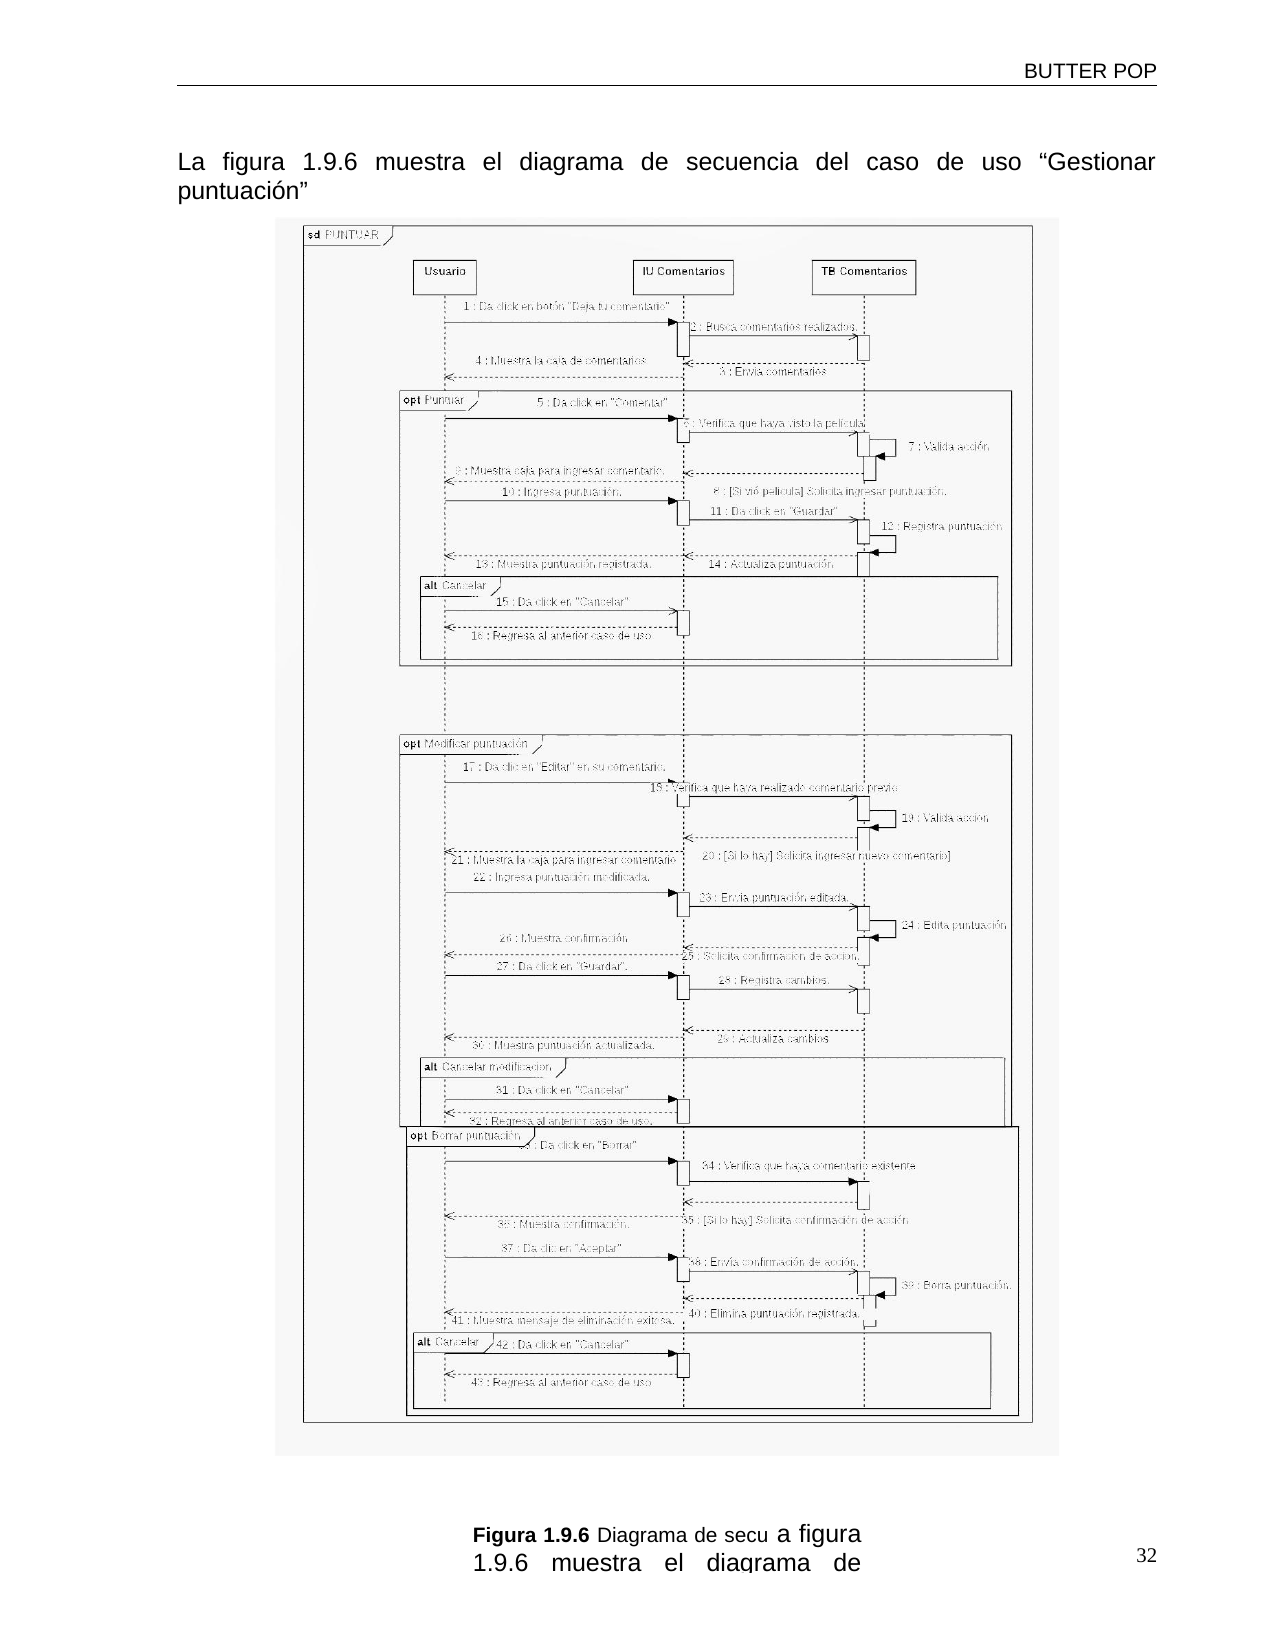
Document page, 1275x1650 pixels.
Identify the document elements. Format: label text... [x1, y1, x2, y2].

picture [274, 217, 1060, 1456]
text La figura 1.9.6 muestra el diagrama de secuencia del caso de uso “Gestionar puntuación” [177, 147, 1157, 204]
